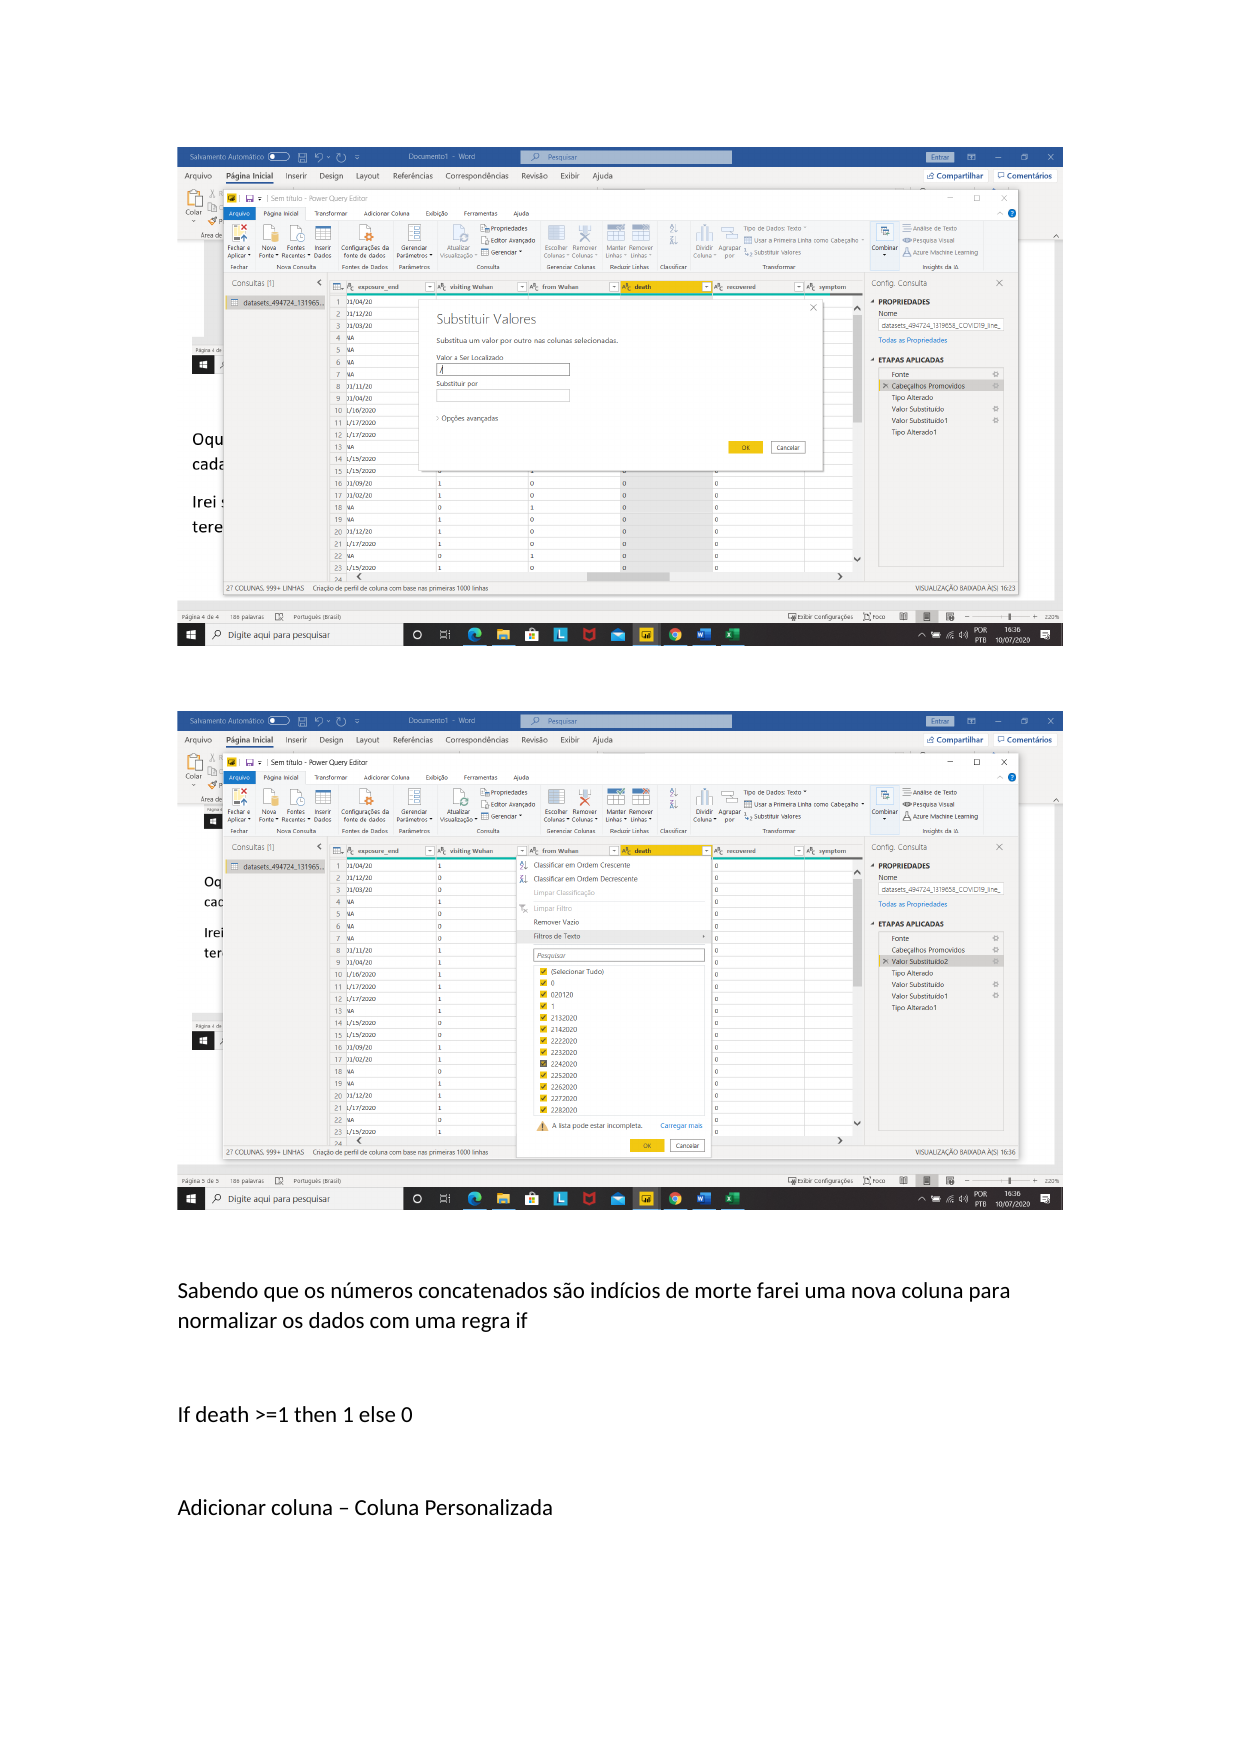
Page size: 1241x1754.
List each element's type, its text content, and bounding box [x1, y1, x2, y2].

picture [177, 711, 1063, 1210]
text If death >=1 then 1 else 0 [177, 1400, 1063, 1428]
picture [177, 147, 1063, 646]
text Sabendo que os números concatenados são indícios de morte farei uma nova coluna para normalizar os dados com uma regra if [177, 1276, 1063, 1334]
text Adicionar coluna – Coluna Personalizada [177, 1493, 1063, 1521]
